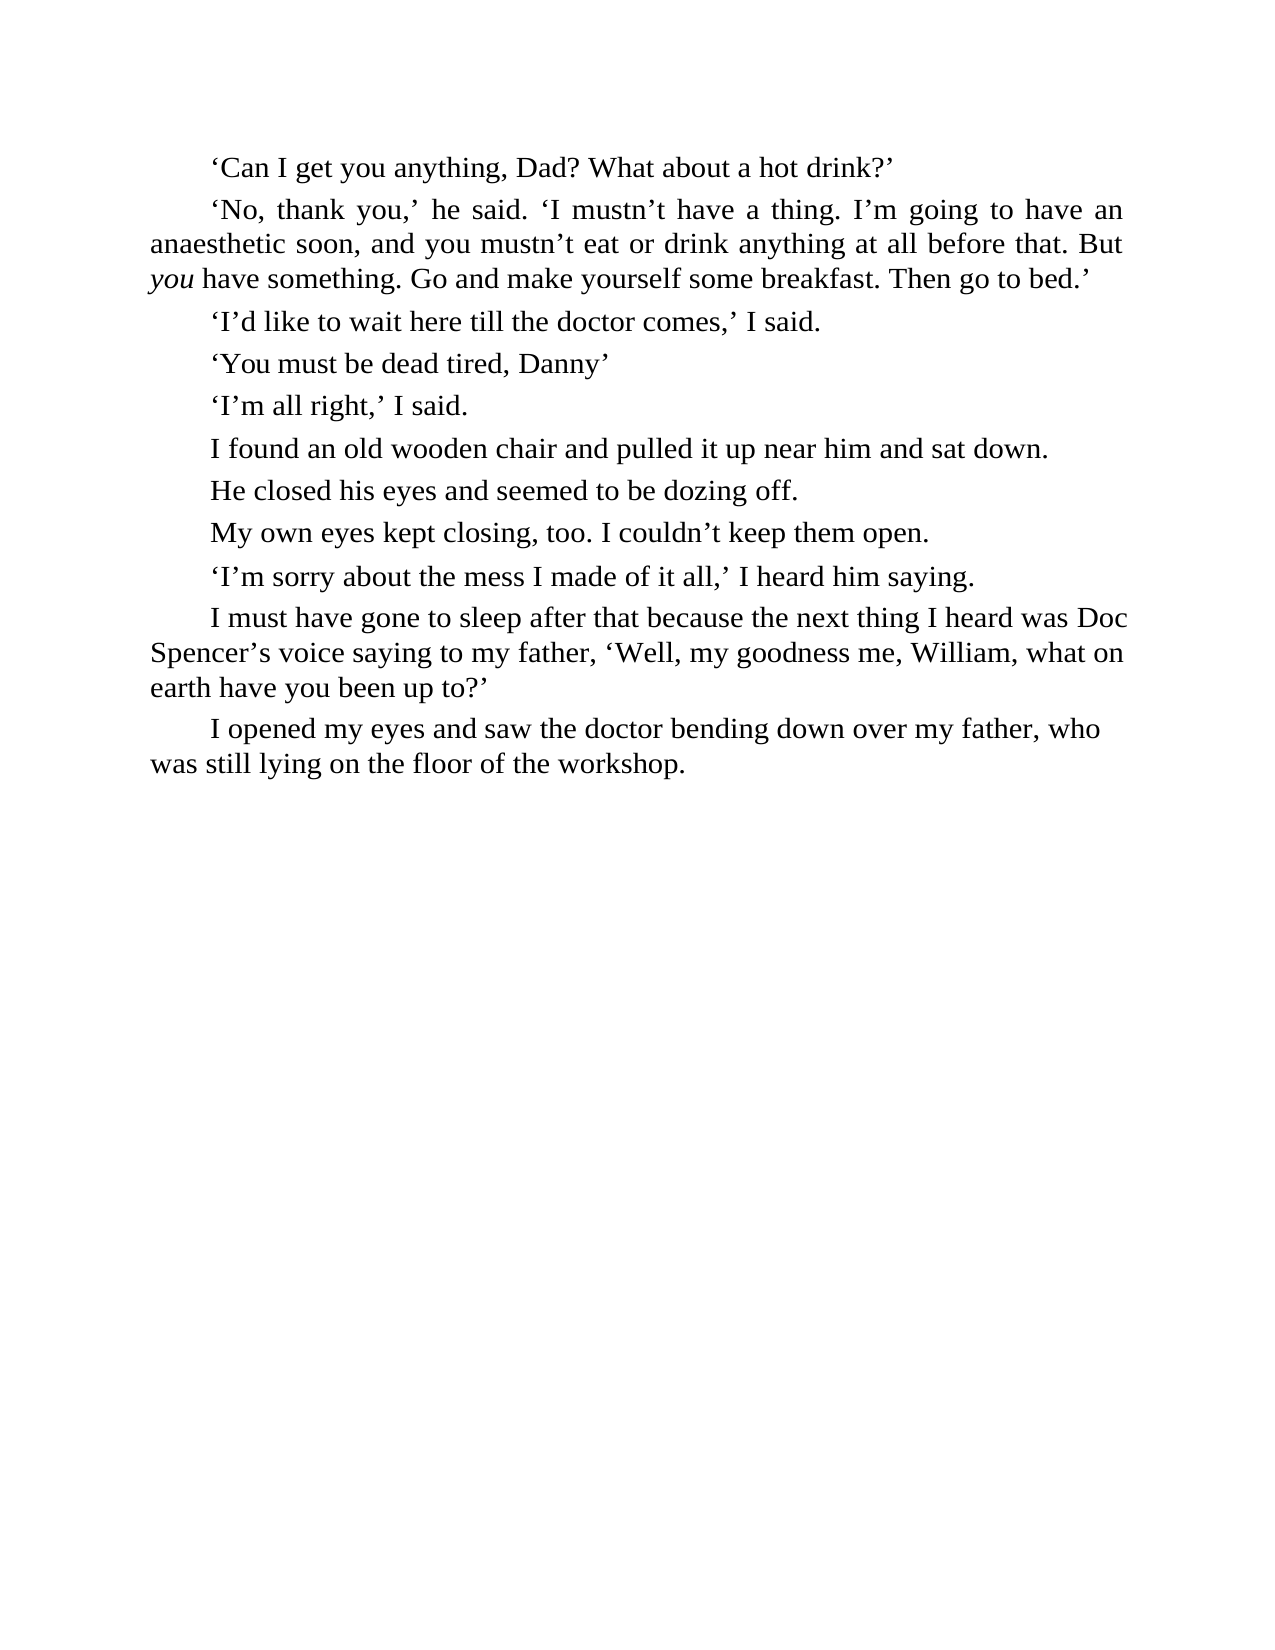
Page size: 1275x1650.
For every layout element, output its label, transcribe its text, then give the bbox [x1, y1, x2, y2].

text ‘Can I get you anything, Dad? What about a hot drink?’ [210, 150, 1137, 183]
text ‘No, thank you,’ he said. ‘I mustn’t have a thing. I’m going to have an anaesthetic soon, and you mustn’t eat or drink anything at all before that. But you have something. Go and make yourself some breakfast. Then go to bed.’ [150, 192, 1125, 294]
text ‘I’d like to wait here till the doctor comes,’ I said. ‘You must be dead tired, Danny’ [210, 304, 846, 379]
text Spencer’s voice saying to my father, ‘Well, my goodness me, William, what on earth have you been up to?’ [150, 635, 1127, 703]
text My own eyes kept closing, too. I couldn’t keep them open. ‘I’m sorry about the mess I made of it all,’ I heard him saying. [210, 515, 983, 592]
text I opened my eyes and saw the doctor bending down over my father, who was still lying on the floor of the workshop. [150, 712, 1137, 780]
text I found an old wooden chair and pulled it up near him and sat down. He closed his eyes and seemed to be dozing off. [210, 431, 1053, 507]
text ‘I’m all right,’ I said. [210, 388, 1137, 421]
text I must have gone to sleep after that because the next thing I heard was Doc [210, 602, 1137, 634]
